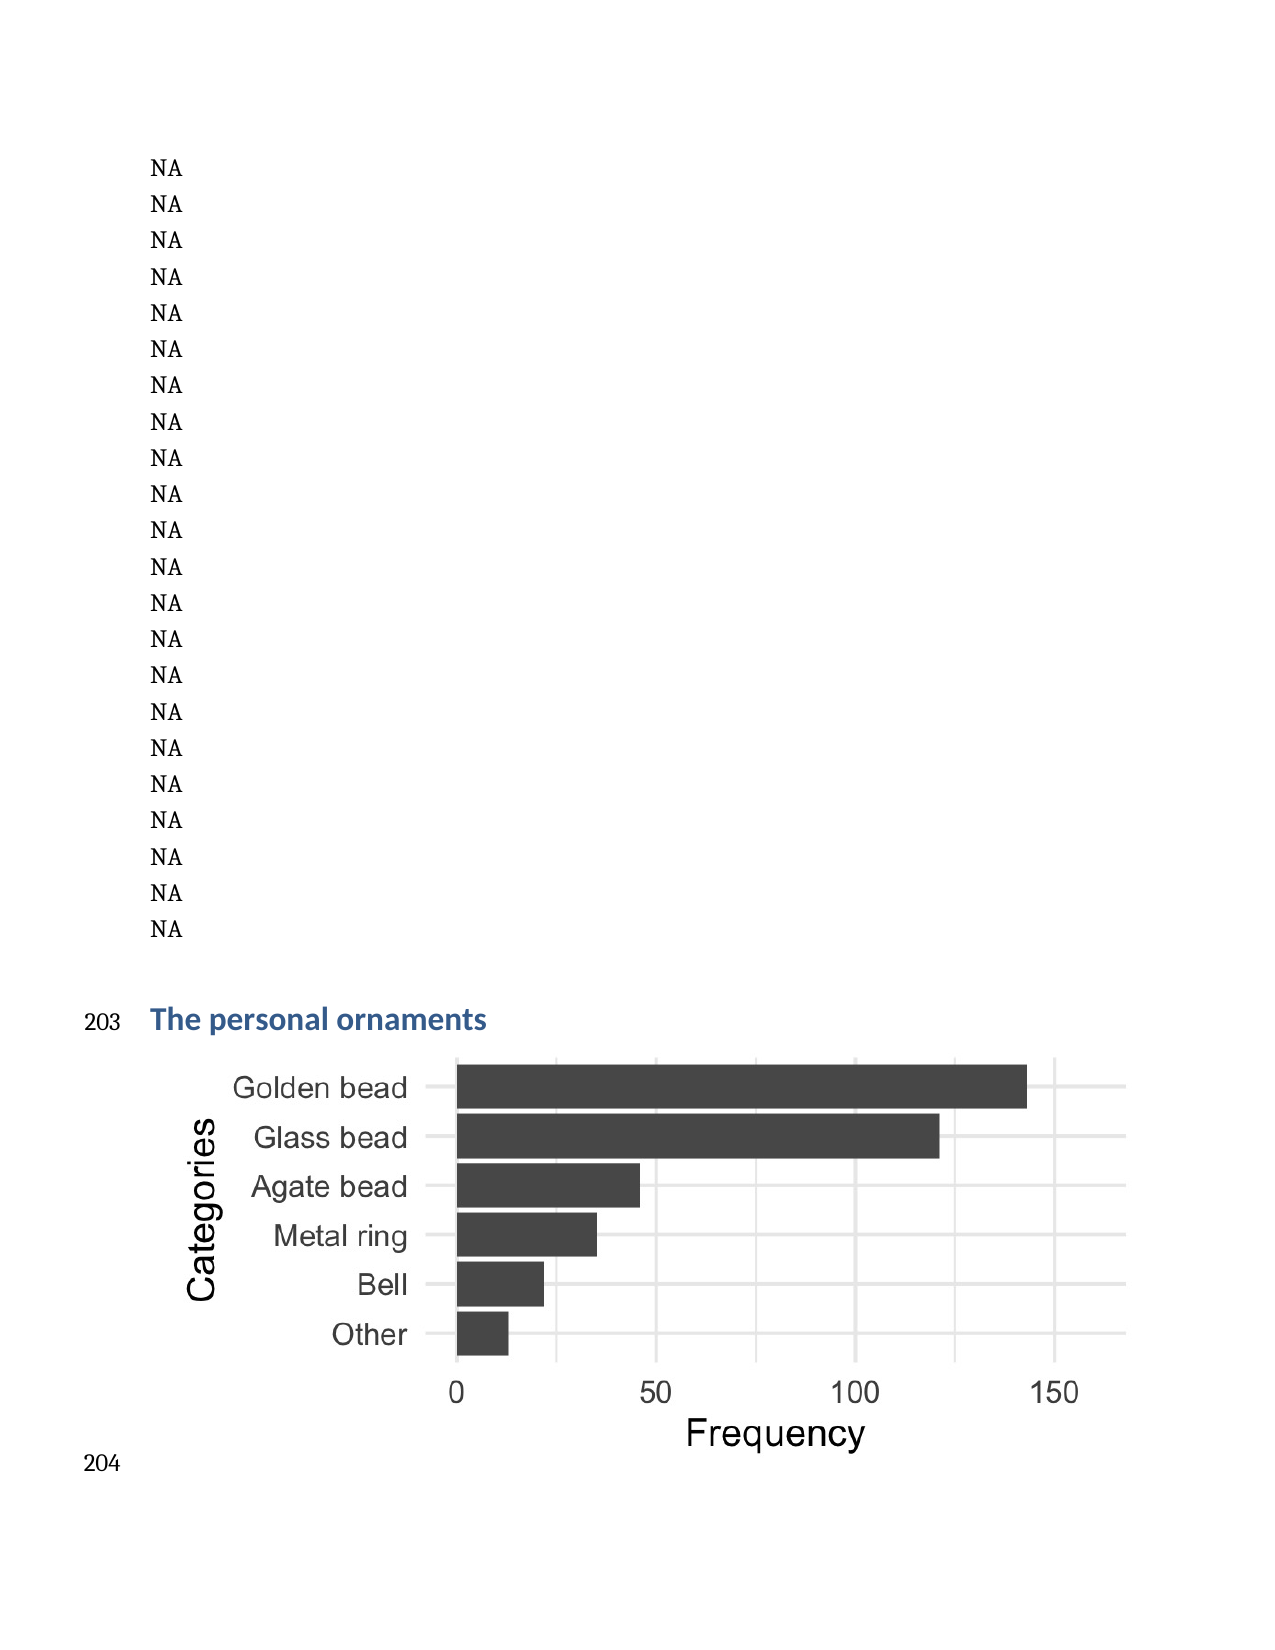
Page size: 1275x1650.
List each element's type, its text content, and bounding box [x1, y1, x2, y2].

table_cell NA [139, 368, 1275, 404]
table_cell NA [139, 658, 1275, 694]
picture [168, 1038, 1144, 1472]
table_cell NA [139, 694, 1275, 730]
table_cell NA [139, 331, 1275, 367]
table_cell NA [139, 223, 1275, 259]
table_cell NA [139, 766, 1275, 802]
table_cell NA [139, 404, 1275, 440]
table_cell NA [139, 839, 1275, 875]
table_cell NA [139, 875, 1275, 911]
table_cell NA [139, 730, 1275, 766]
table_cell NA [139, 621, 1275, 657]
table_cell NA [139, 150, 1275, 186]
table_cell NA [139, 440, 1275, 476]
table_cell NA [139, 549, 1275, 585]
subtitle The personal ornaments [150, 997, 1125, 1038]
table_cell NA [139, 259, 1275, 295]
table_cell NA [139, 476, 1275, 512]
table_cell NA [139, 911, 1275, 947]
table_cell NA [139, 585, 1275, 621]
table_cell NA [139, 803, 1275, 839]
table_cell NA [139, 295, 1275, 331]
table_cell NA [139, 186, 1275, 222]
table_cell NA [139, 513, 1275, 549]
